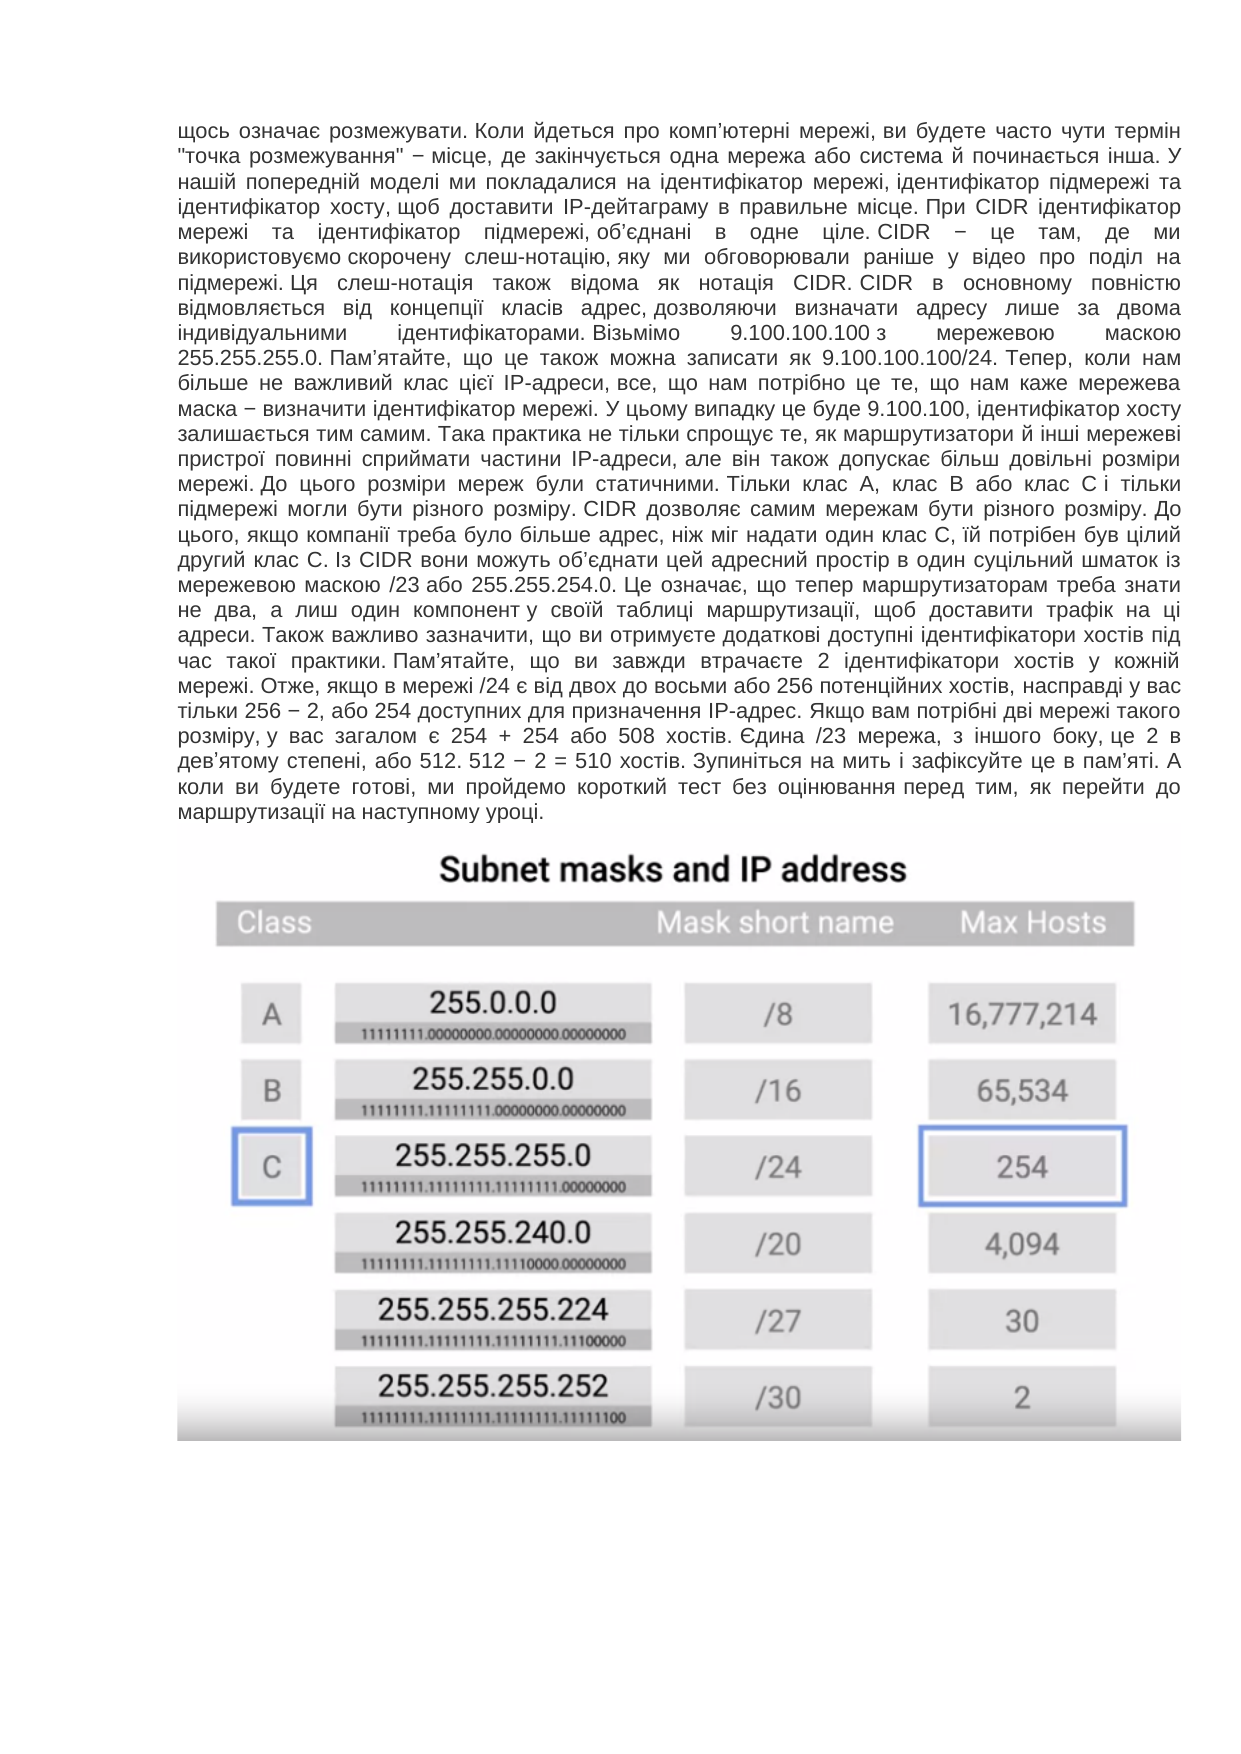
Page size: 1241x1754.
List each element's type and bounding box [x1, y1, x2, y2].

picture [177, 823, 1182, 1441]
text [177, 118, 1181, 823]
